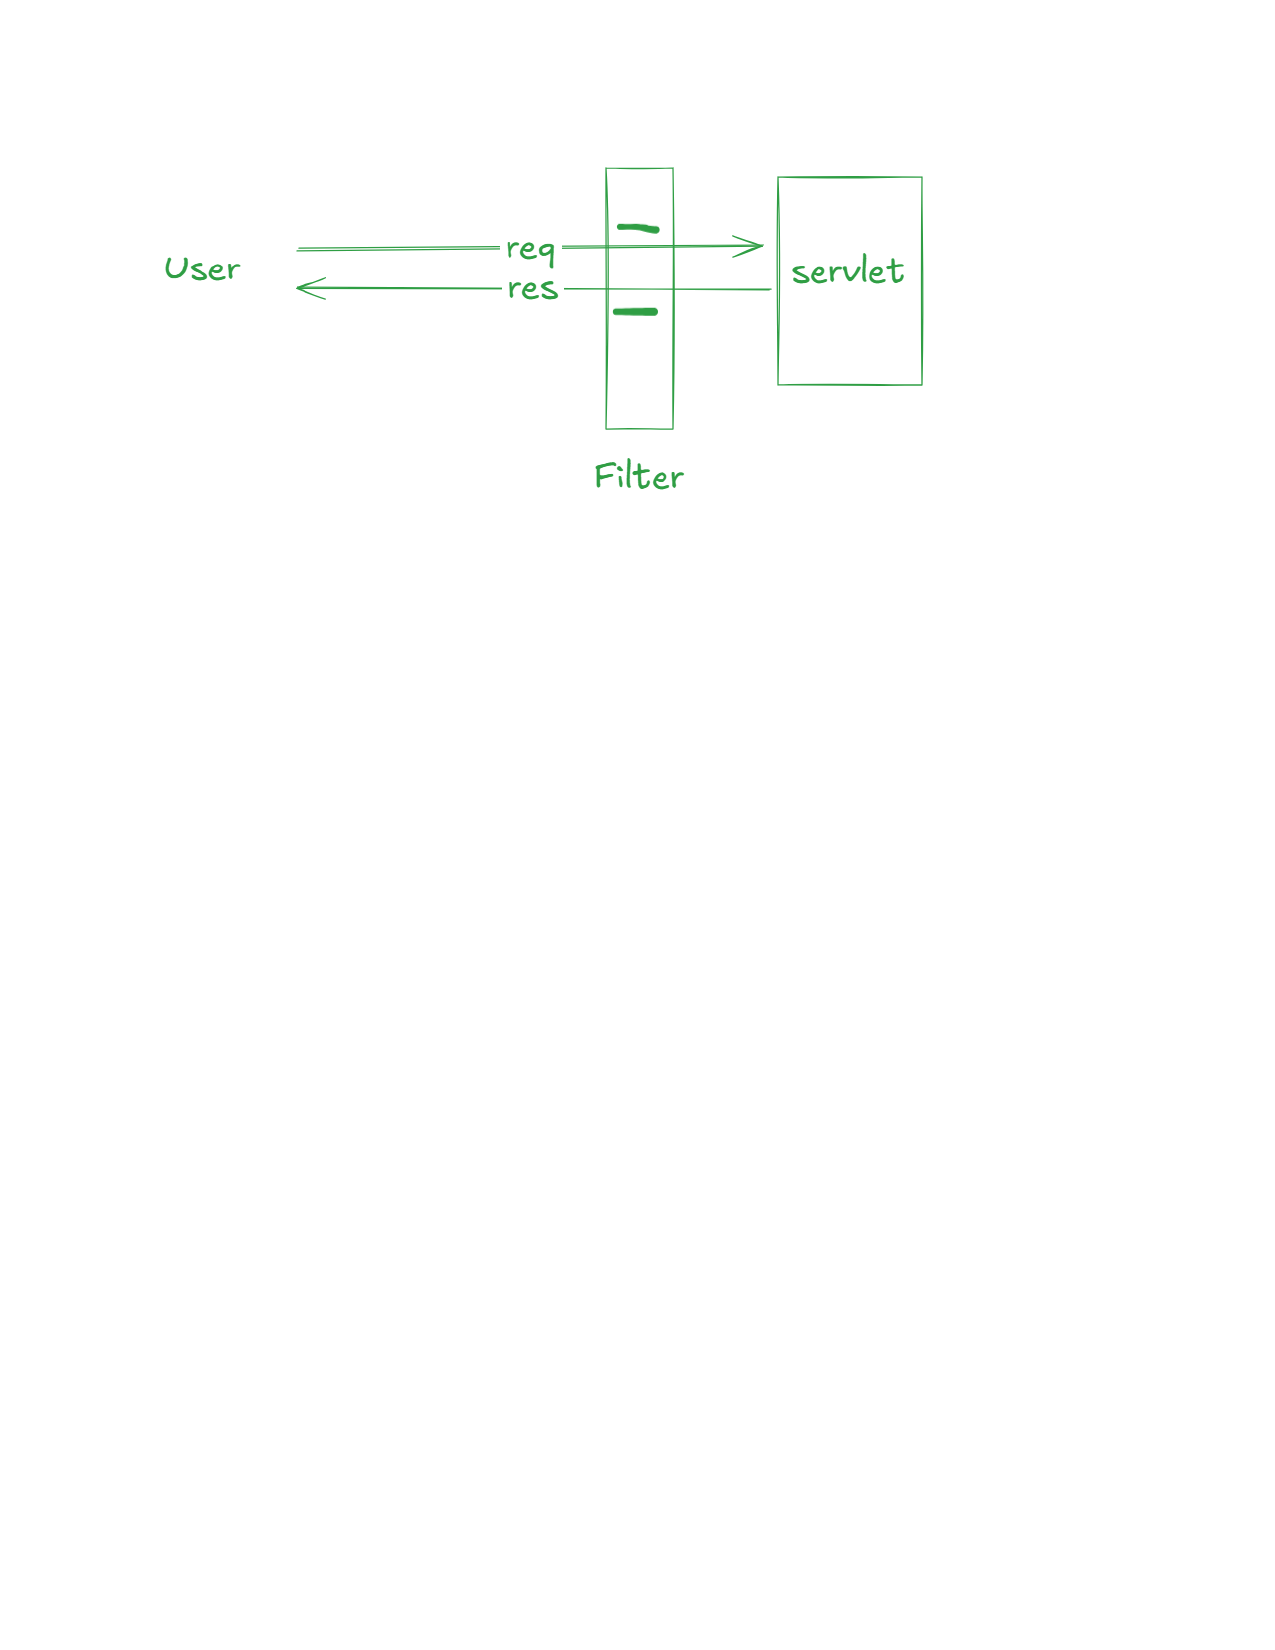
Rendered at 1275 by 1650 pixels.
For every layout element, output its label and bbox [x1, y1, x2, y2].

picture [150, 150, 1125, 559]
